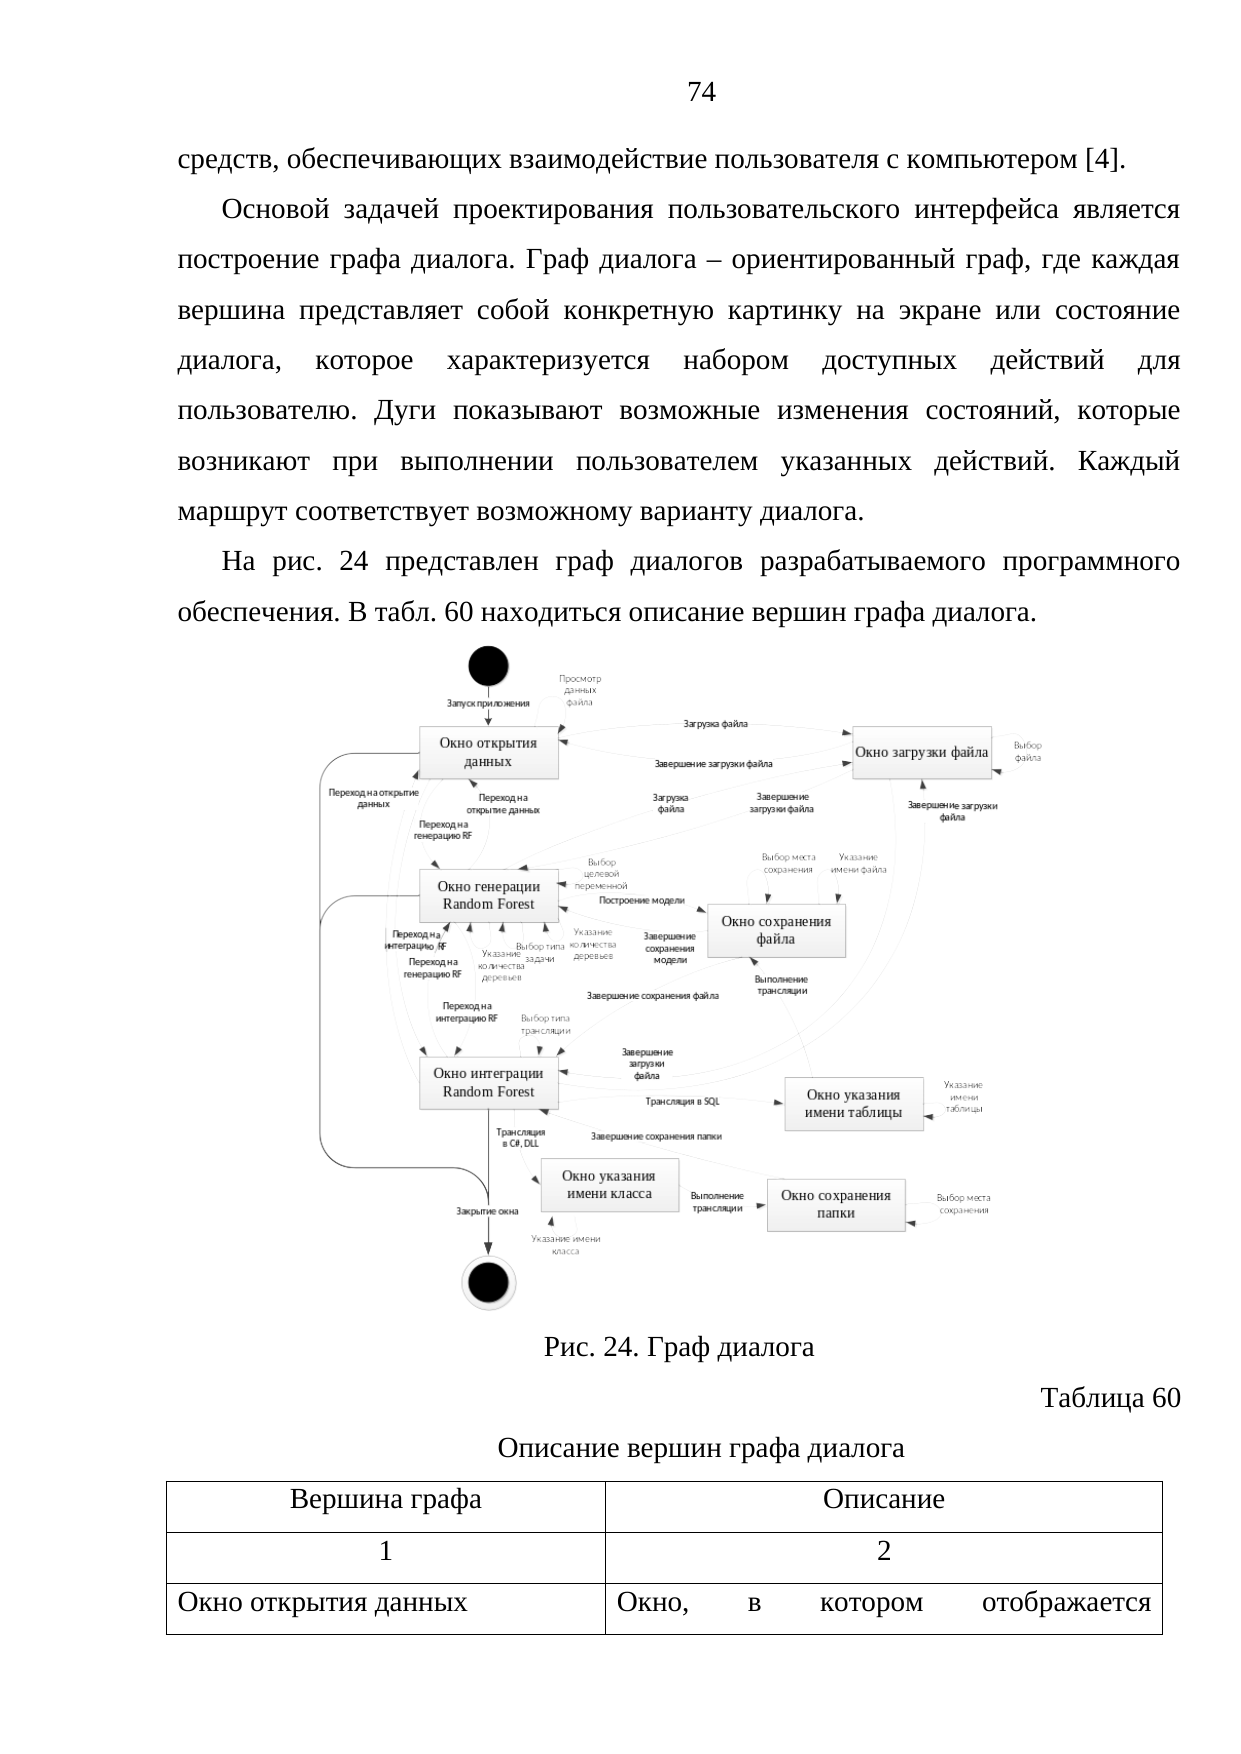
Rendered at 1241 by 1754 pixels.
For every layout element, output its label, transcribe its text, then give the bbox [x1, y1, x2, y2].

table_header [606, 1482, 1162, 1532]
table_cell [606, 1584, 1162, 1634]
text Описание вершин графа диалога [177, 1430, 1181, 1464]
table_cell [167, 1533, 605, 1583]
text Рис. 24. Граф диалога [177, 1329, 1181, 1363]
text Основой задачей проектирования пользовательского интерфейса является построение графа диалога. Граф диалога – ориентированный граф, где каждая вершина представляет собой конкретную картинку на экране или состояние диалога, которое характеризуется набором доступных действий для пользователю. Дуги показывают возможные изменения состояний, которые возникают при выполнении пользователем указанных действий. Каждый маршрут соответствует возможному варианту диалога. [177, 191, 1181, 527]
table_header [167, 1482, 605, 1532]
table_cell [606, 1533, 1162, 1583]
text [177, 141, 1181, 174]
text На рис. 24 представлен граф диалогов разрабатываемого программного обеспечения. В табл. 60 находиться описание вершин графа диалога. [177, 543, 1181, 627]
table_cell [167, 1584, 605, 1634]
text Таблица 60 [177, 1380, 1181, 1413]
